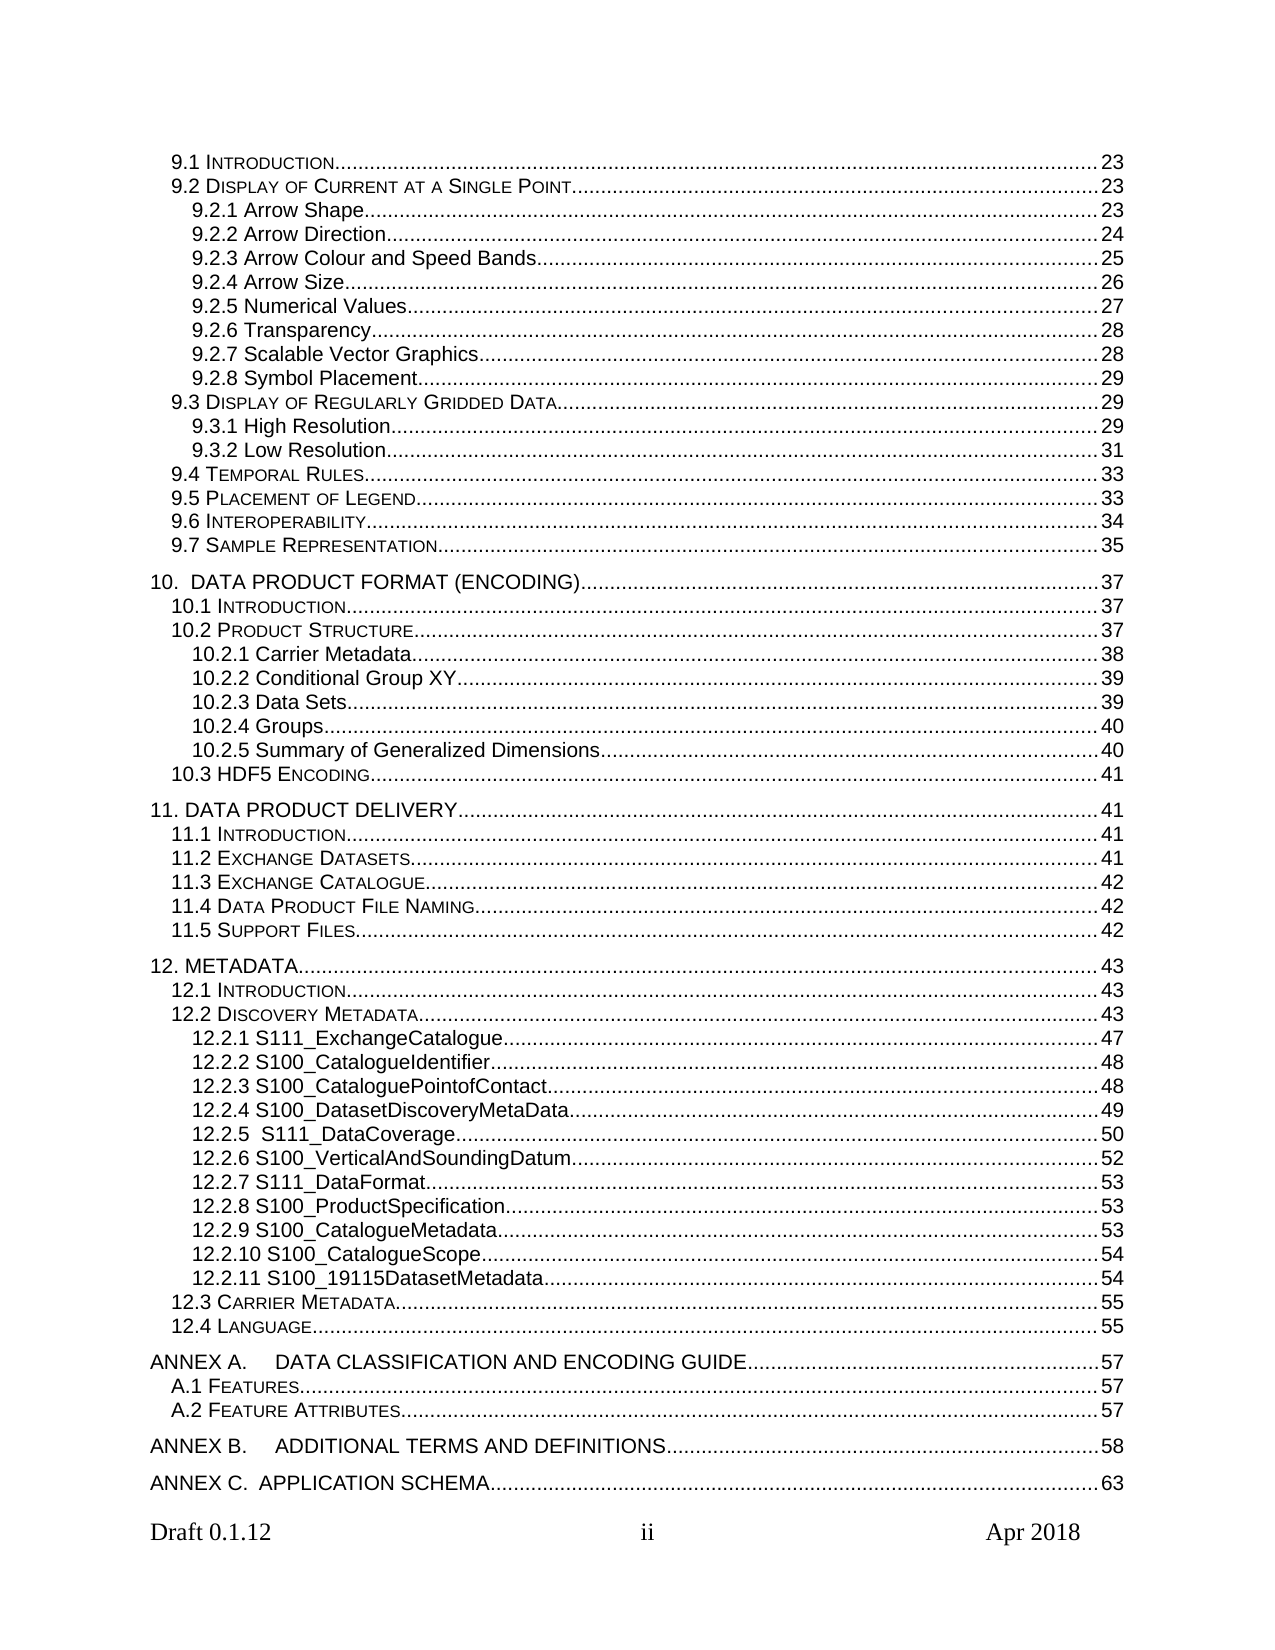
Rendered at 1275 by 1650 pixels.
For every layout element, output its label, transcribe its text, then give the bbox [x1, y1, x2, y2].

text 12.1 Introduction 43 [171, 978, 1125, 1002]
text 10.2 Product Structure 37 [171, 618, 1125, 642]
text 9.6 Interoperability 34 [171, 509, 1125, 533]
text 10.2.1 Carrier Metadata 38 [192, 642, 1125, 666]
text 11.4 Data Product File Naming 42 [171, 894, 1125, 918]
text 9.1 Introduction 23 [171, 150, 1125, 174]
text ANNEX C. APPLICATION SCHEMA 63 [150, 1471, 1125, 1495]
text ANNEX B. ADDITIONAL TERMS AND DEFINITIONS 58 [150, 1434, 1125, 1458]
text 11.5 Support Files 42 [171, 918, 1125, 942]
text 11.1 Introduction 41 [171, 822, 1125, 846]
text 12.2.9 S100_CatalogueMetadata 53 [192, 1218, 1125, 1242]
text 12.2.3 S100_CataloguePointofContact 48 [192, 1074, 1125, 1098]
text 10.1 Introduction 37 [171, 594, 1125, 618]
text 12.2.11 S100_19115DatasetMetadata 54 [192, 1266, 1125, 1289]
text 9.2.5 Numerical Values 27 [192, 294, 1125, 318]
text 9.3.2 Low Resolution 31 [192, 437, 1125, 461]
text 12.3 Carrier Metadata 55 [171, 1289, 1125, 1313]
text 9.2.4 Arrow Size 26 [192, 270, 1125, 294]
text 10.2.3 Data Sets 39 [192, 689, 1125, 713]
text 12.2 Discovery Metadata 43 [171, 1002, 1125, 1026]
text 11.3 Exchange Catalogue 42 [171, 870, 1125, 894]
text 10.2.5 Summary of Generalized Dimensions 40 [192, 737, 1125, 761]
text 10.3 HDF5 Encoding 41 [171, 761, 1125, 785]
text 9.2.1 Arrow Shape 23 [192, 198, 1125, 222]
text 9.5 Placement of Legend 33 [171, 485, 1125, 509]
text 12.4 Language 55 [171, 1313, 1125, 1337]
text 9.3.1 High Resolution 29 [192, 413, 1125, 437]
text 12.2.6 S100_VerticalAndSoundingDatum 52 [192, 1146, 1125, 1170]
text 9.2.6 Transparency 28 [192, 318, 1125, 342]
text 12. METADATA 43 [150, 954, 1125, 978]
text 12.2.10 S100_CatalogueScope 54 [192, 1242, 1125, 1266]
text 10. DATA PRODUCT FORMAT (ENCODING) 37 [150, 570, 1125, 594]
text 10.2.4 Groups 40 [192, 713, 1125, 737]
text ANNEX A. DATA CLASSIFICATION AND ENCODING GUIDE 57 [150, 1350, 1125, 1374]
text 12.2.4 S100_DatasetDiscoveryMetaData 49 [192, 1098, 1125, 1122]
text A.1 Features 57 [171, 1374, 1125, 1398]
text A.2 Feature Attributes 57 [171, 1398, 1125, 1422]
text 12.2.1 S111_ExchangeCatalogue 47 [192, 1026, 1125, 1050]
text 9.2 Display of Current at a Single Point 23 [171, 174, 1125, 198]
text 9.3 Display of Regularly Gridded Data 29 [171, 389, 1125, 413]
text 12.2.8 S100_ProductSpecification 53 [192, 1194, 1125, 1218]
text 9.2.2 Arrow Direction 24 [192, 222, 1125, 246]
text 11.2 Exchange Datasets 41 [171, 846, 1125, 870]
text 9.2.7 Scalable Vector Graphics 28 [192, 342, 1125, 366]
text 9.2.3 Arrow Colour and Speed Bands 25 [192, 246, 1125, 270]
text 12.2.5 S111_DataCoverage 50 [192, 1122, 1125, 1146]
text 10.2.2 Conditional Group XY 39 [192, 666, 1125, 689]
text 11. DATA PRODUCT DELIVERY 41 [150, 798, 1125, 822]
text 12.2.2 S100_CatalogueIdentifier 48 [192, 1050, 1125, 1074]
text 9.7 Sample Representation 35 [171, 533, 1125, 557]
text 12.2.7 S111_DataFormat 53 [192, 1170, 1125, 1194]
text 9.4 Temporal Rules 33 [171, 461, 1125, 485]
text 9.2.8 Symbol Placement 29 [192, 366, 1125, 389]
